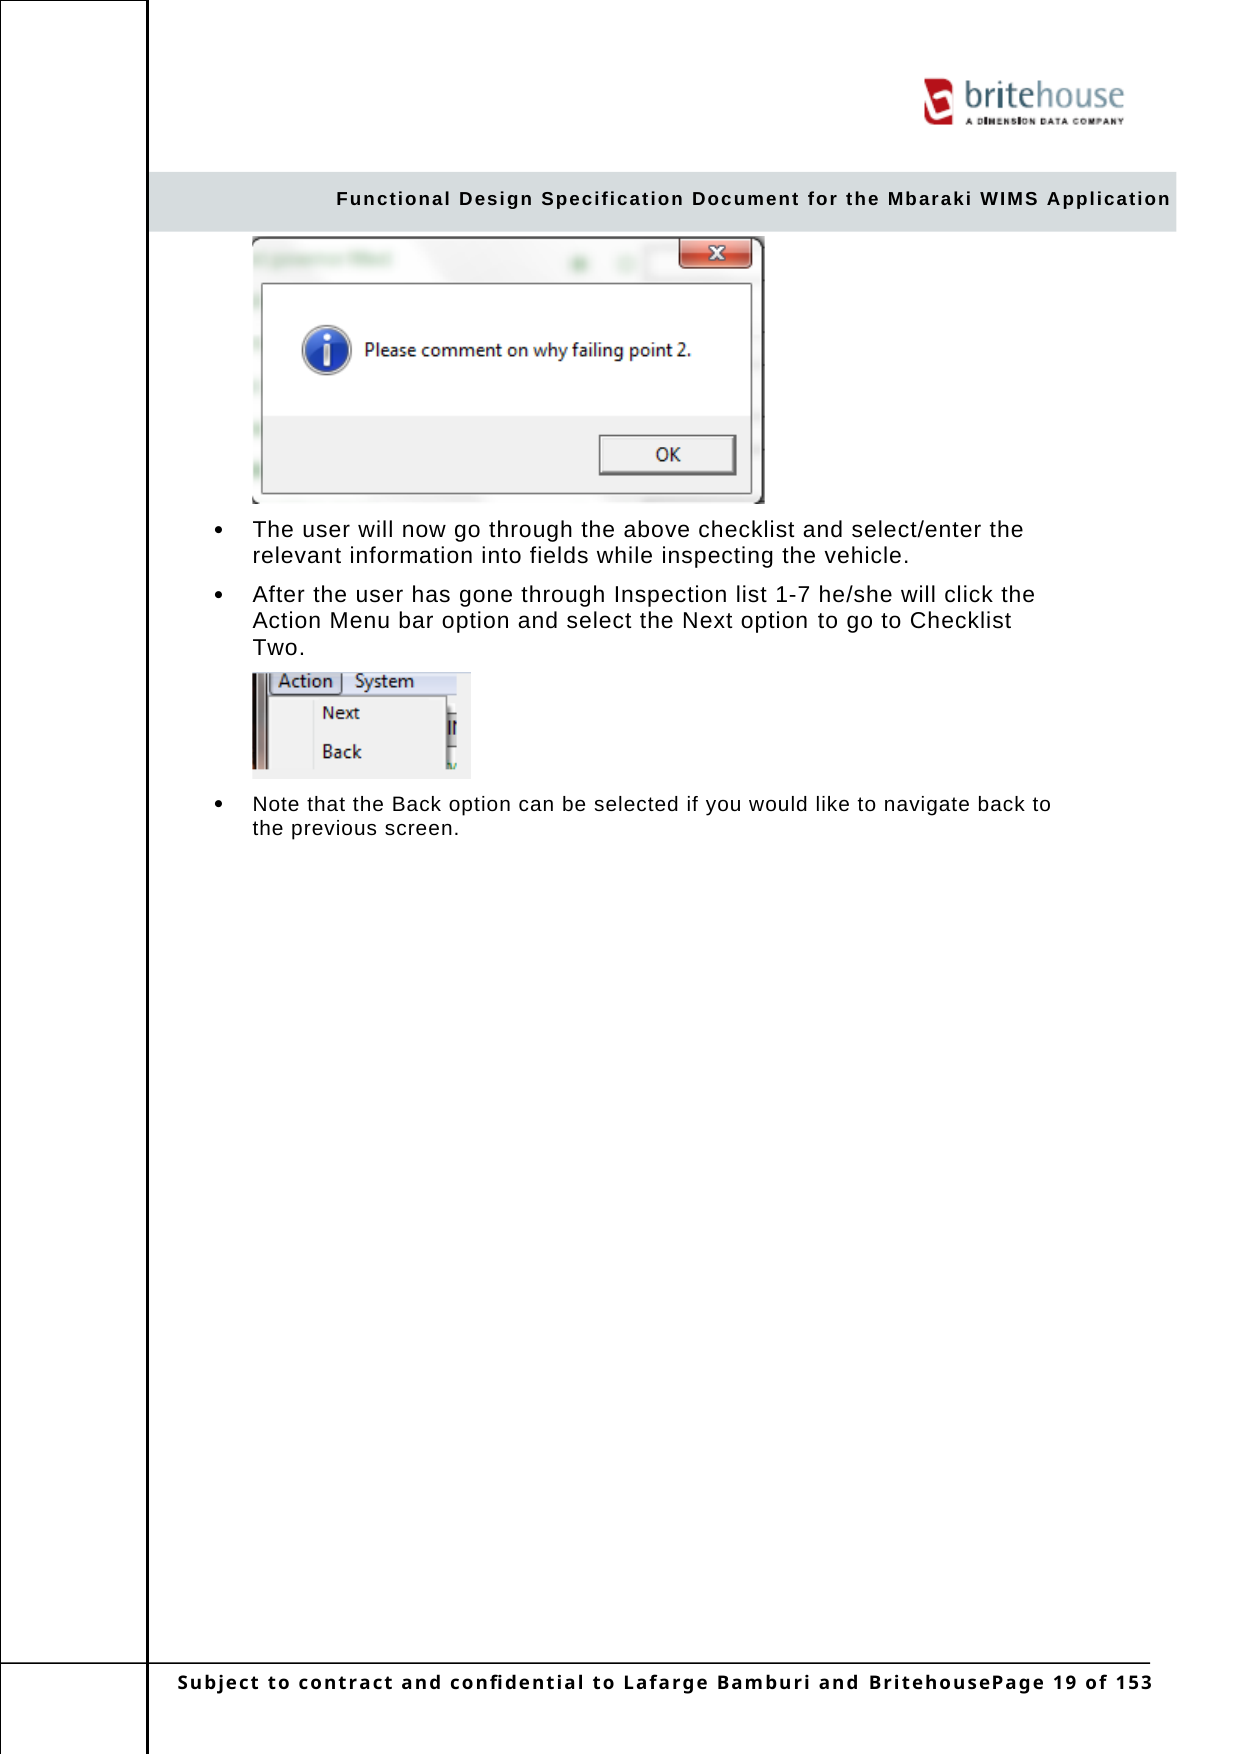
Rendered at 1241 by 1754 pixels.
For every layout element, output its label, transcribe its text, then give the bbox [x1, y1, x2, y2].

picture [252, 236, 765, 504]
picture [908, 58, 1144, 140]
picture [252, 672, 471, 779]
list The user will now go through the above checklist and select/enter the relevant information into fields while inspecting the vehicle. [215, 516, 1063, 569]
list Note that the Back option can be selected if you would like to navigate back to the previous screen. [215, 791, 1063, 839]
list After the user has gone through Inspection list 1-7 he/she will click the Action Menu bar option and select the Next option to go to Checklist Two. [215, 581, 1063, 660]
